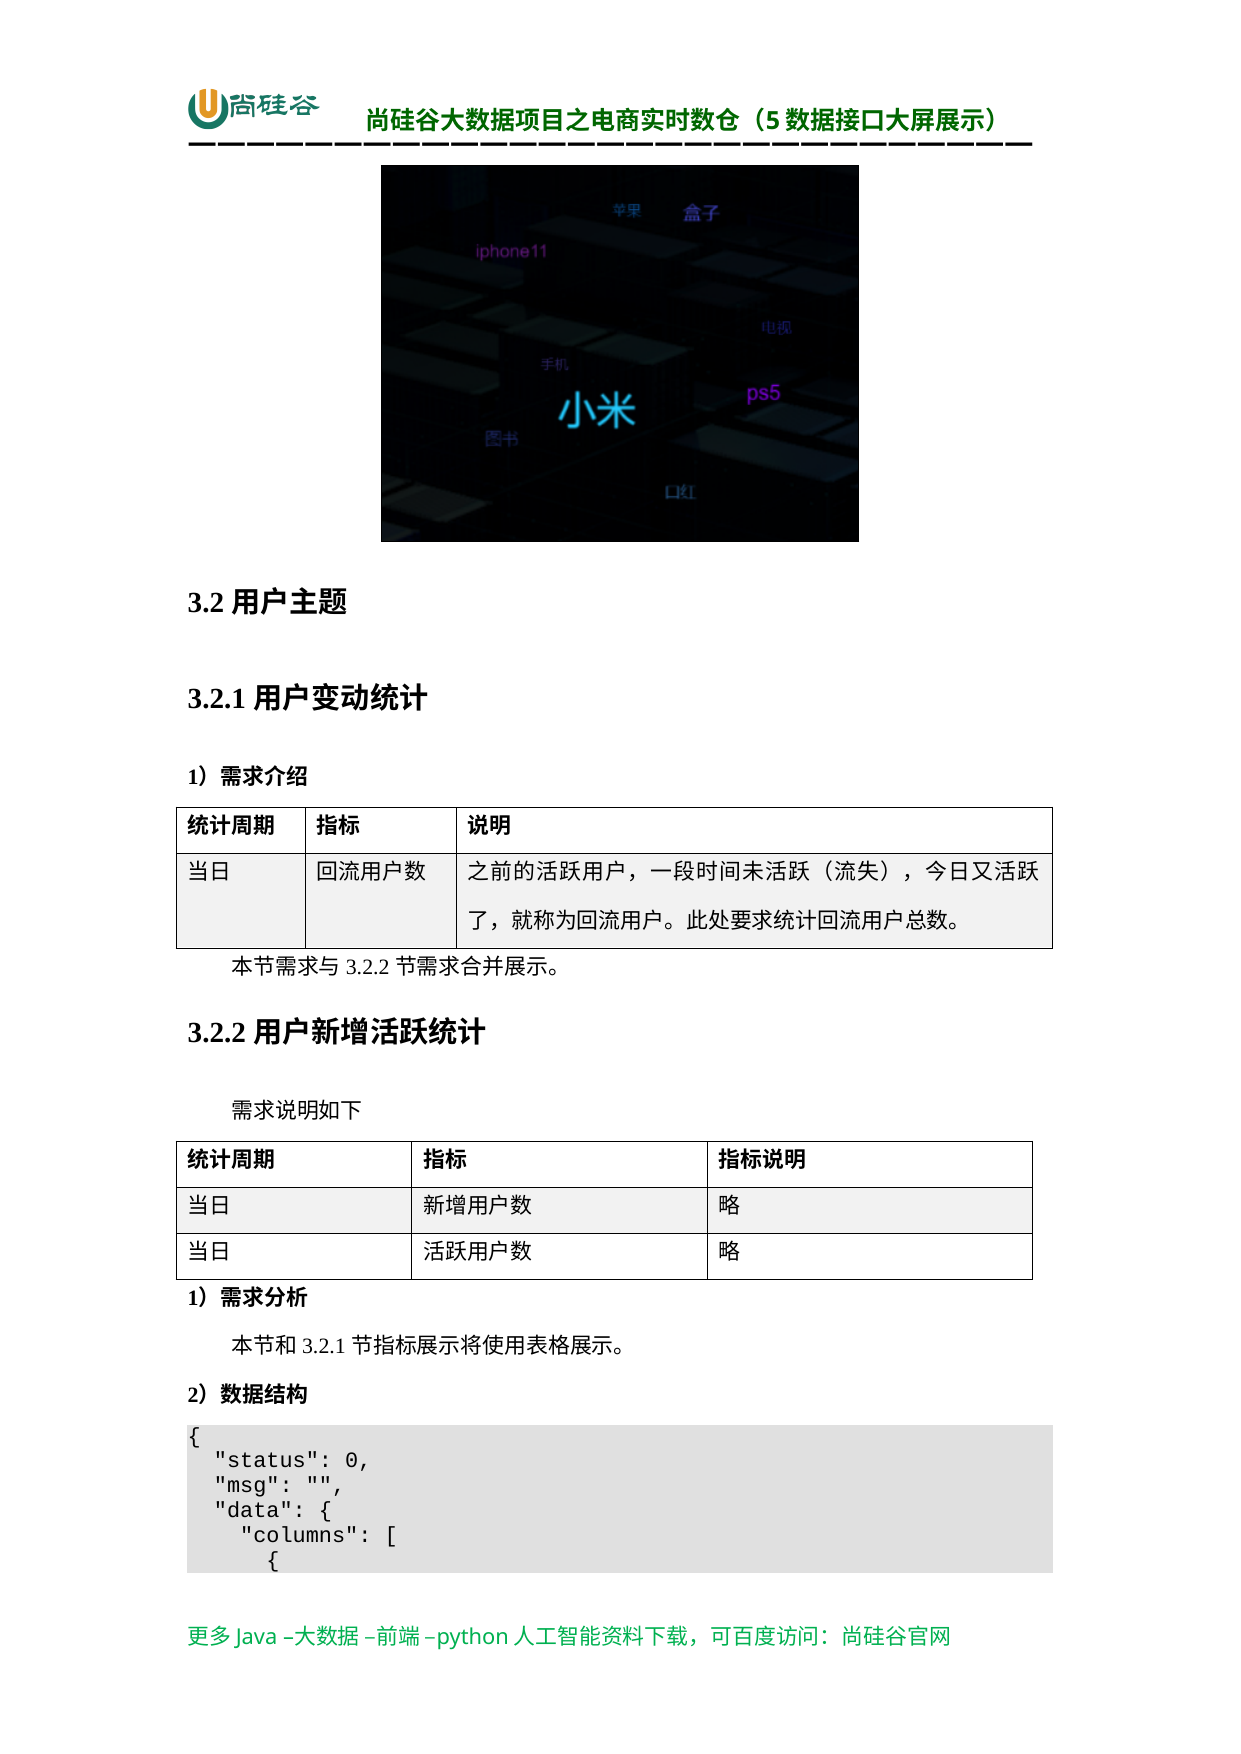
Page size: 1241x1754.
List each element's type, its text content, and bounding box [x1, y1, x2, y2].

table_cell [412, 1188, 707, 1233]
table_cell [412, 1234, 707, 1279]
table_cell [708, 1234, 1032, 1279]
text 需求说明如下 [187, 1092, 1053, 1125]
text "msg": "", [187, 1474, 1053, 1499]
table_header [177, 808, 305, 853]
text 用户变动统计 [187, 663, 1053, 728]
text 本节需求与 3.2.2 节需求合并展示。 [187, 949, 1053, 981]
text "columns": [ [187, 1524, 1053, 1549]
text "status": 0, [187, 1449, 1053, 1474]
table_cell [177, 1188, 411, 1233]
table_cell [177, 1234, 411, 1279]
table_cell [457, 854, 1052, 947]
text 用户新增活跃统计 [187, 997, 1053, 1062]
text "data": { [187, 1499, 1053, 1524]
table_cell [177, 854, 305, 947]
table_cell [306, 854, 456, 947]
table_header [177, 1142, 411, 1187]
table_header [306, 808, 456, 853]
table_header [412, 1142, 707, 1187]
text 需求介绍 [187, 758, 1053, 791]
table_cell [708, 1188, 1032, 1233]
text 用户主题 [187, 567, 1053, 632]
text 本节和 3.2.1 节指标展示将使用表格展示。 [187, 1328, 1053, 1361]
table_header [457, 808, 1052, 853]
picture [382, 166, 858, 541]
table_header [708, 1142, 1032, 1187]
picture [187, 88, 321, 130]
text 数据结构 [187, 1376, 1053, 1409]
text { [187, 1425, 1053, 1449]
text { [187, 1549, 1053, 1573]
text 需求分析 [187, 1280, 1053, 1312]
